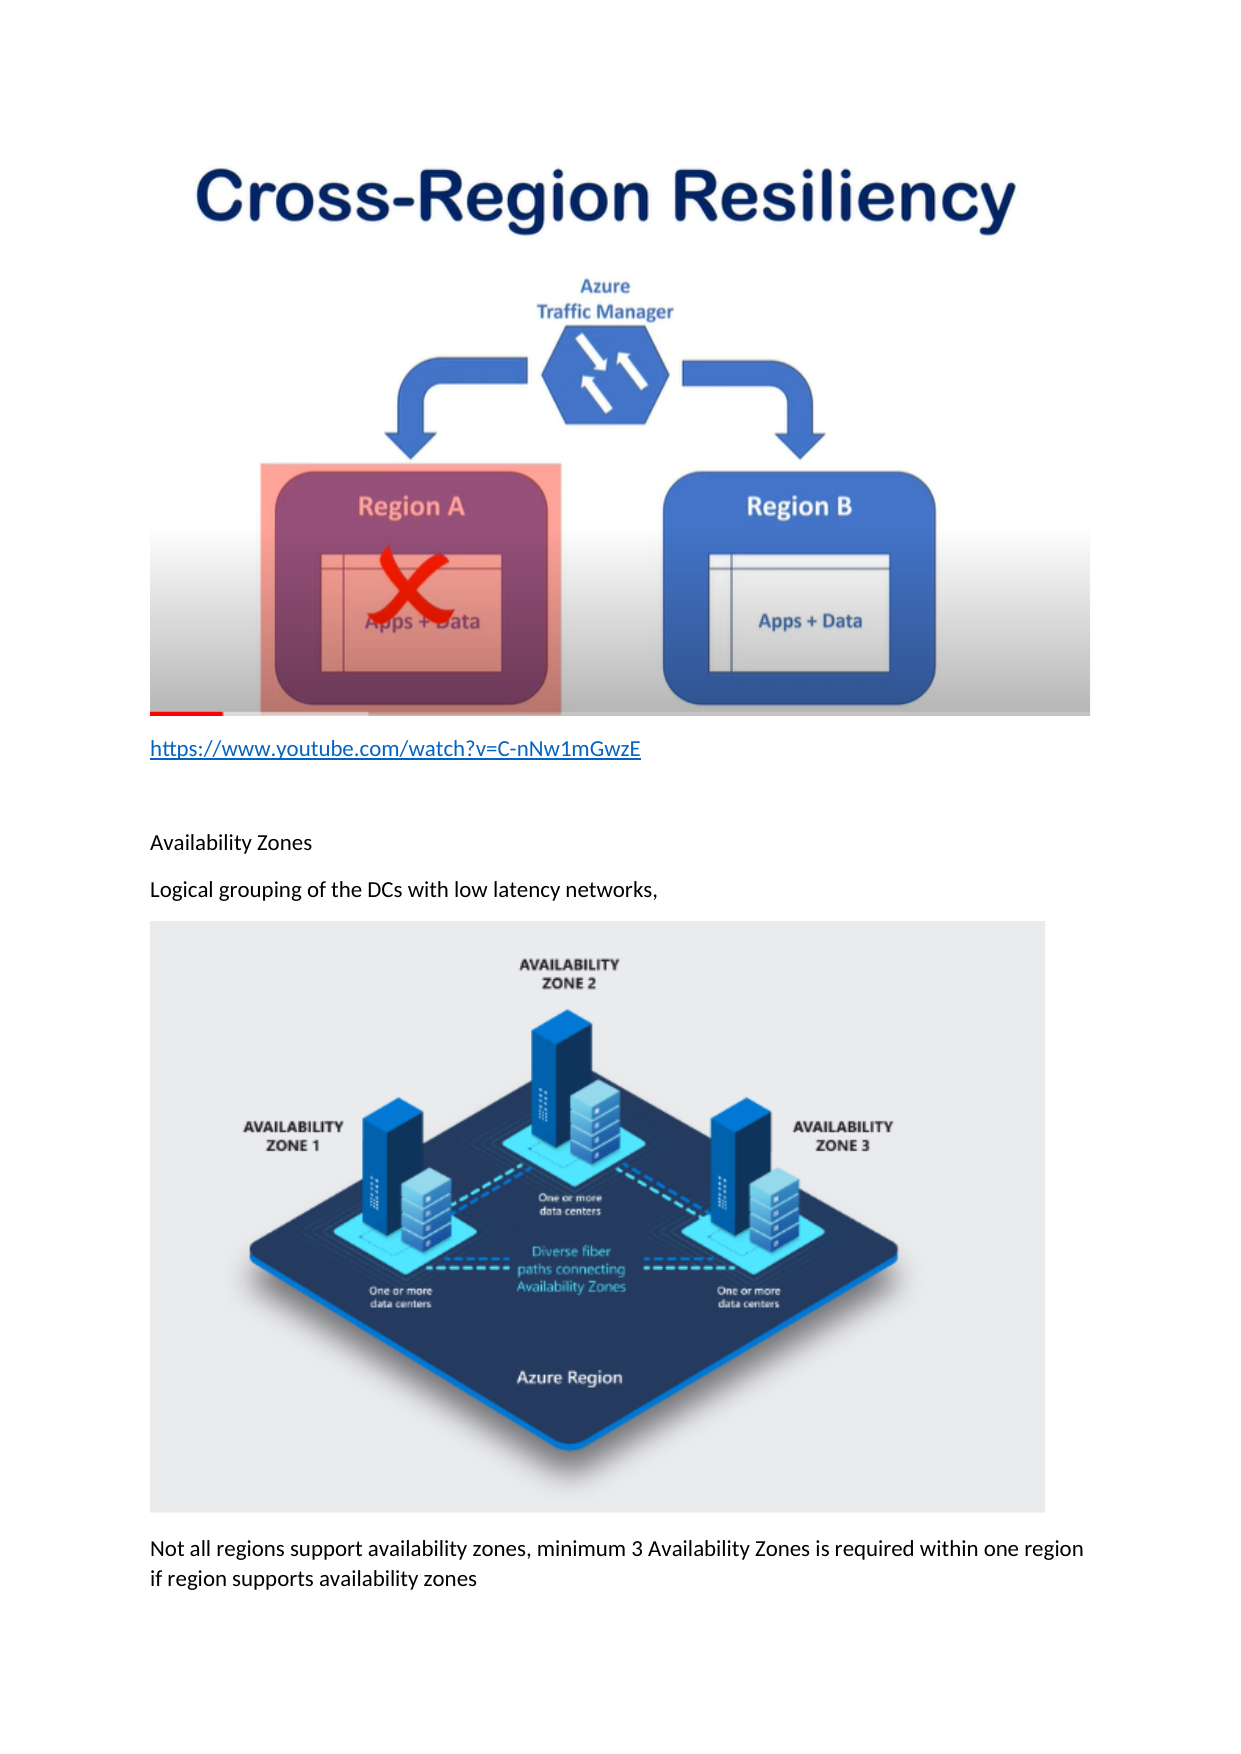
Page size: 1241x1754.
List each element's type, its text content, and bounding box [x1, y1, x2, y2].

text Logical grouping of the DCs with low latency networks, [150, 875, 1090, 903]
text Not all regions support availability zones, minimum 3 Availability Zones is required within one region if region supports availability zones [150, 1534, 1090, 1593]
picture [150, 921, 1046, 1516]
text https://www.youtube.com/watch?v=C-nNw1mGwzE [150, 734, 1090, 762]
text Availability Zones [150, 828, 1090, 856]
picture [150, 150, 1091, 716]
